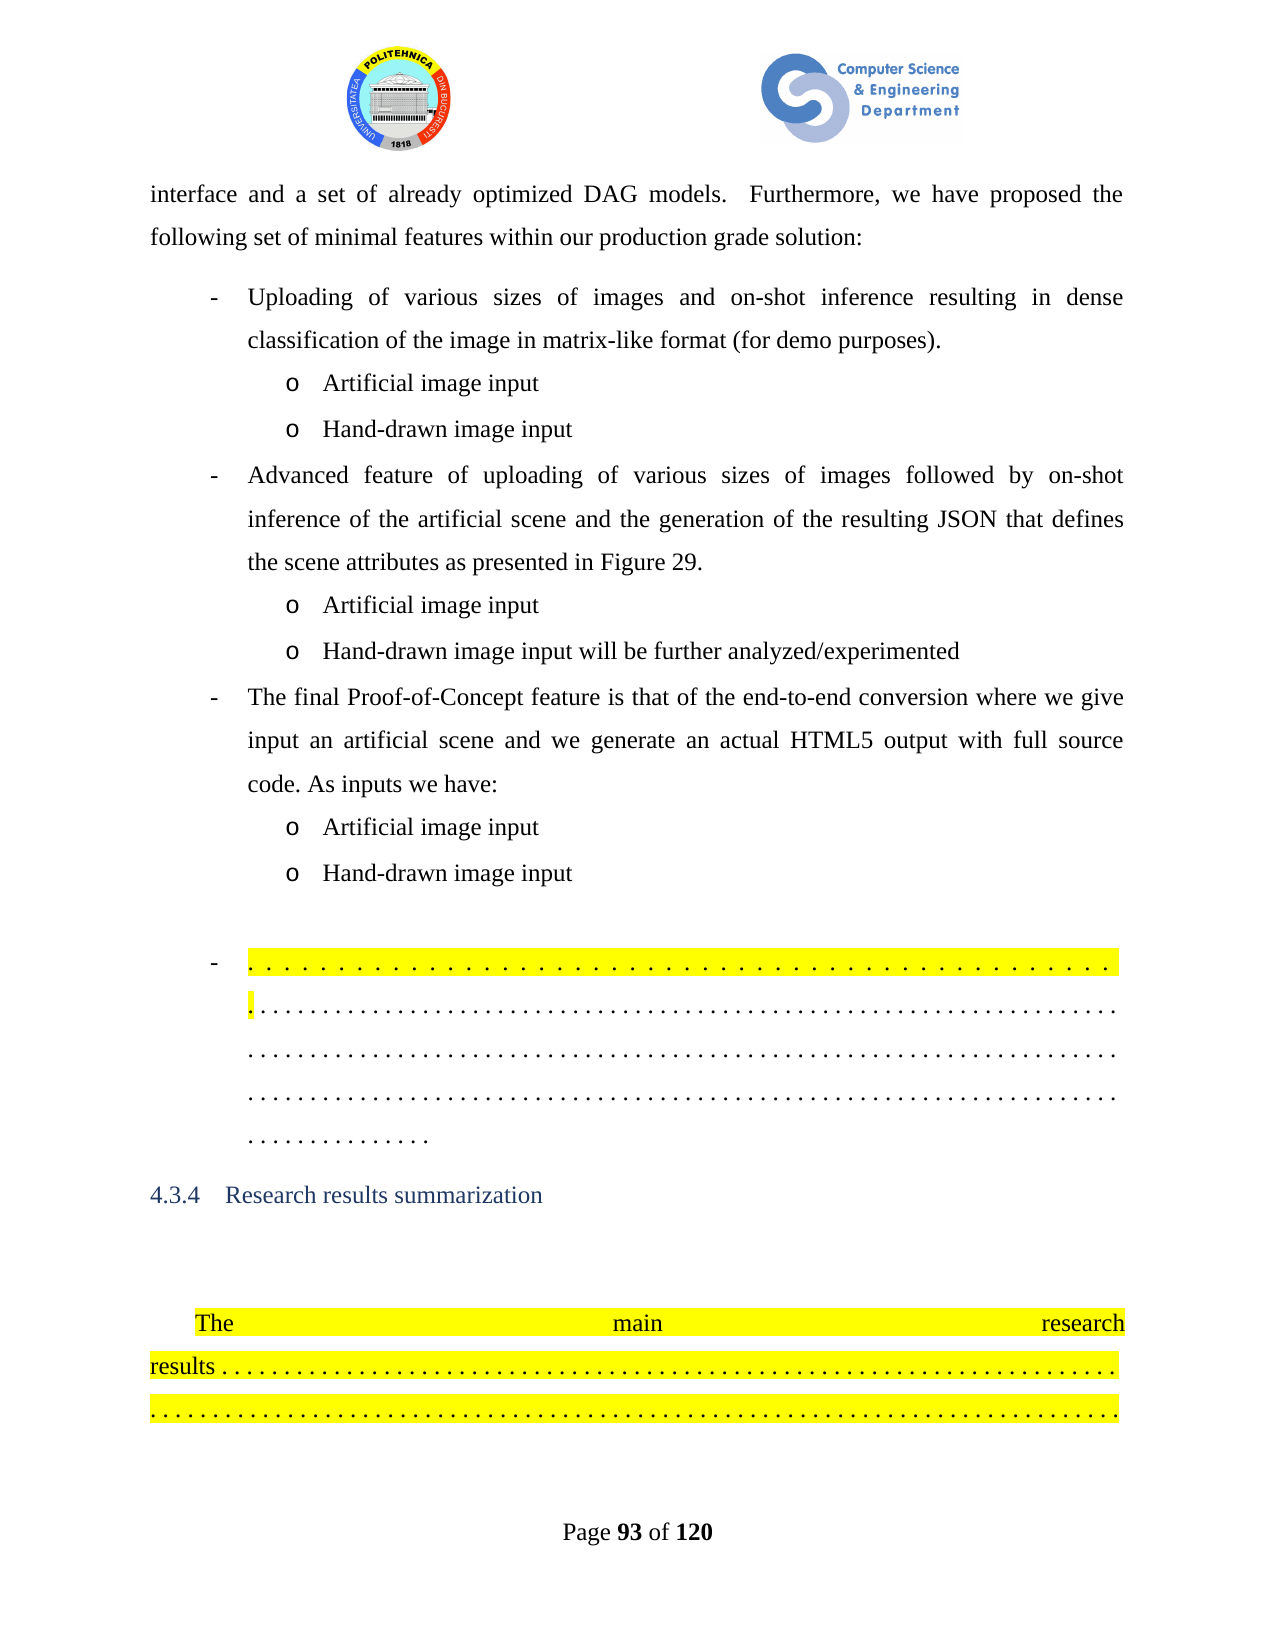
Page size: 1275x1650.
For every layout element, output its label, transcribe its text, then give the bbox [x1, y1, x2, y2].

list Uploading of various sizes of images and on-shot inference resulting in dense classification of the image in matrix-like format (for demo purposes). [210, 282, 1125, 354]
subtitle Research results summarization [150, 1180, 1125, 1208]
list Hand-drawn image input will be further analyzed/experimented [285, 636, 1125, 667]
picture [346, 46, 451, 151]
list Artificial image input [285, 812, 1125, 843]
list Hand-drawn image input [285, 414, 1125, 445]
list Hand-drawn image input [285, 858, 1125, 889]
list The final Proof-of-Concept feature is that of the end-to-end conversion where we give input an artificial scene and we generate an actual HTML5 output with full source code. As inputs we have: [210, 682, 1125, 797]
list . . . . . . . . . . . . . . . . . . . . . . . . . . . . . . . . . . . . . . . . . . . . . . . . . . . . . . . . . . . . . . . . . . . . . . . . . . . . . . . . . . . . . . . . . . . . . . . . . . . . . . . . . . . . . . . . . . . . . . . . . . . . . . . . . . . . . . . . . . . . . . . . . . . . . . . . . . . . . . . . . . . . . . . . . . . . . . . . . . . . . . . . . . . . . . . . . . . . . . . . . . . . . . . . . . . . . . . . . . . . . . . . . . . . . . . . . . . . . . . . . . . . . . . . . . . . . . . . . . . . . . . . . . . . . . . . . [210, 947, 1125, 1149]
list Artificial image input [285, 368, 1125, 399]
list Advanced feature of uploading of various sizes of images followed by on-shot inference of the artificial scene and the generation of the resulting JSON that defines the scene attributes as presented in Figure 29. [210, 461, 1125, 576]
list Artificial image input [285, 590, 1125, 621]
picture [760, 53, 963, 144]
